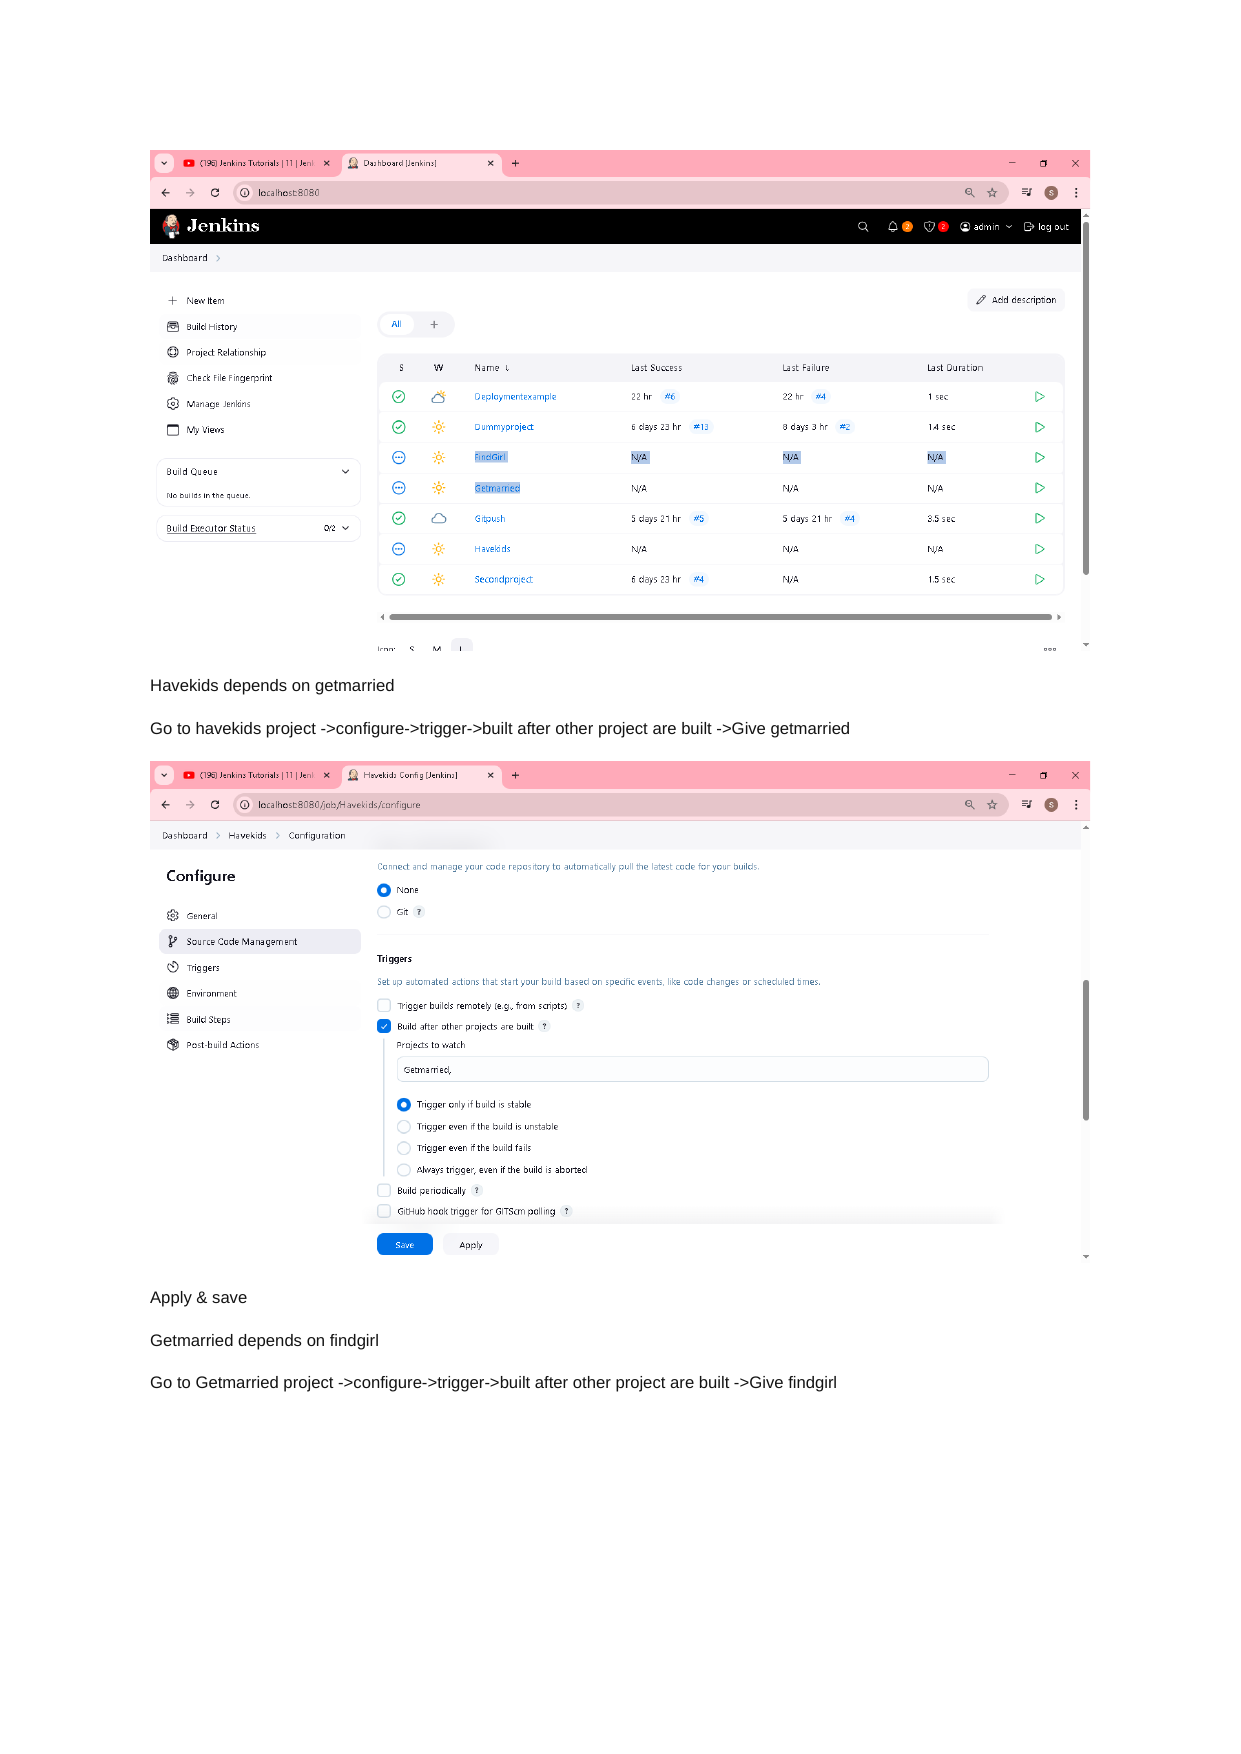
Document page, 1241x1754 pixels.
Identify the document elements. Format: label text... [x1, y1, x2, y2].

picture [150, 150, 1091, 651]
text Go to havekids project ->configure->trigger->built after other project are built ->Give getmarried [150, 719, 1090, 738]
picture [150, 761, 1091, 1263]
text Apply & save [150, 1288, 1090, 1307]
text Go to Getmarried project ->configure->trigger->built after other project are built ->Give findgirl [150, 1373, 1090, 1392]
text Havekids depends on getmarried [150, 676, 1090, 695]
text Getmarried depends on findgirl [150, 1331, 1090, 1350]
